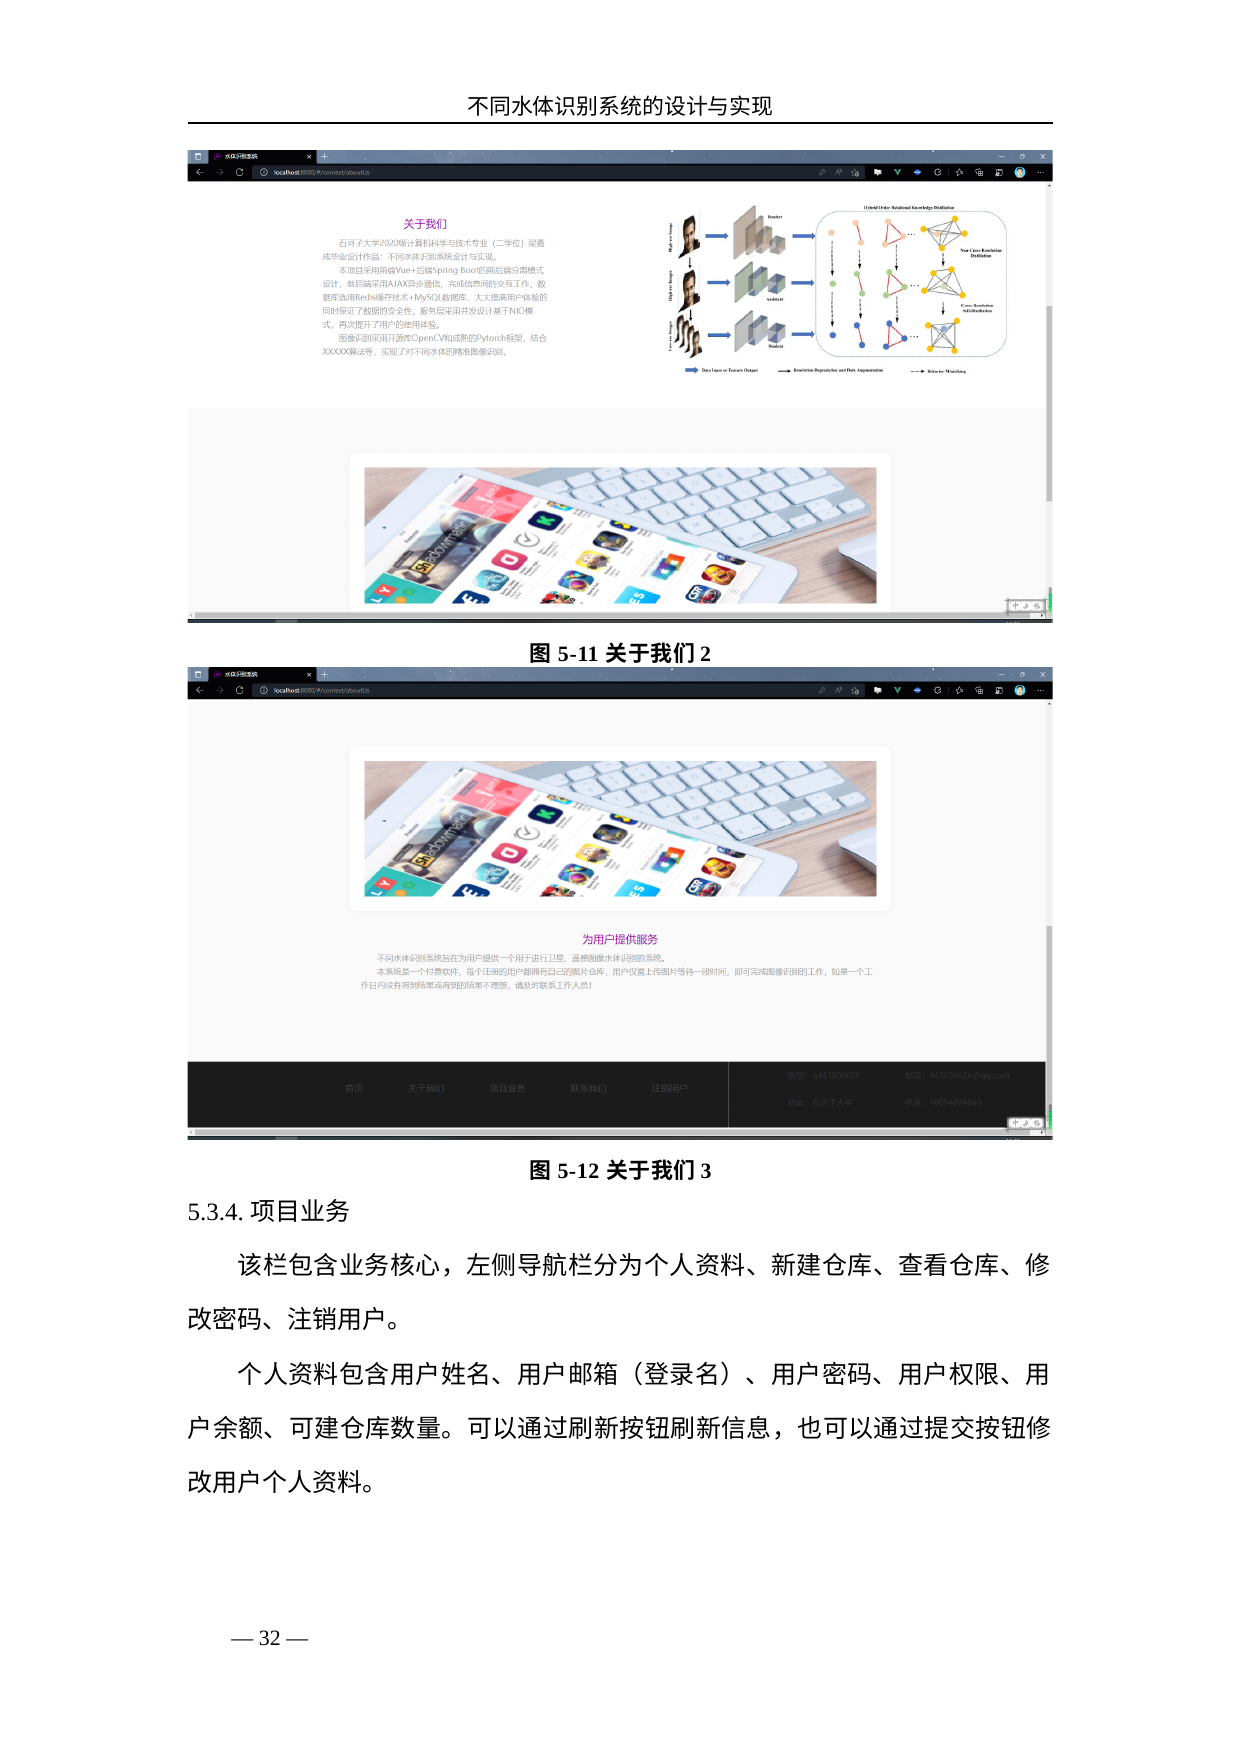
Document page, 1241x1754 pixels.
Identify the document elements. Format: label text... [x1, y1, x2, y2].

subtitle 项目业务 [187, 1191, 1053, 1227]
text 个人资料包含用户姓名、用户邮箱（登录名）、用户密码、用户权限、用户余额、可建仓库数量。可以通过刷新按钮刷新信息，也可以通过提交按钮修改用户个人资料。 [187, 1354, 1053, 1499]
picture [187, 667, 1053, 1140]
picture [187, 150, 1053, 623]
text 该栏包含业务核心，左侧导航栏分为个人资料、新建仓库、查看仓库、修改密码、注销用户。 [187, 1245, 1053, 1336]
